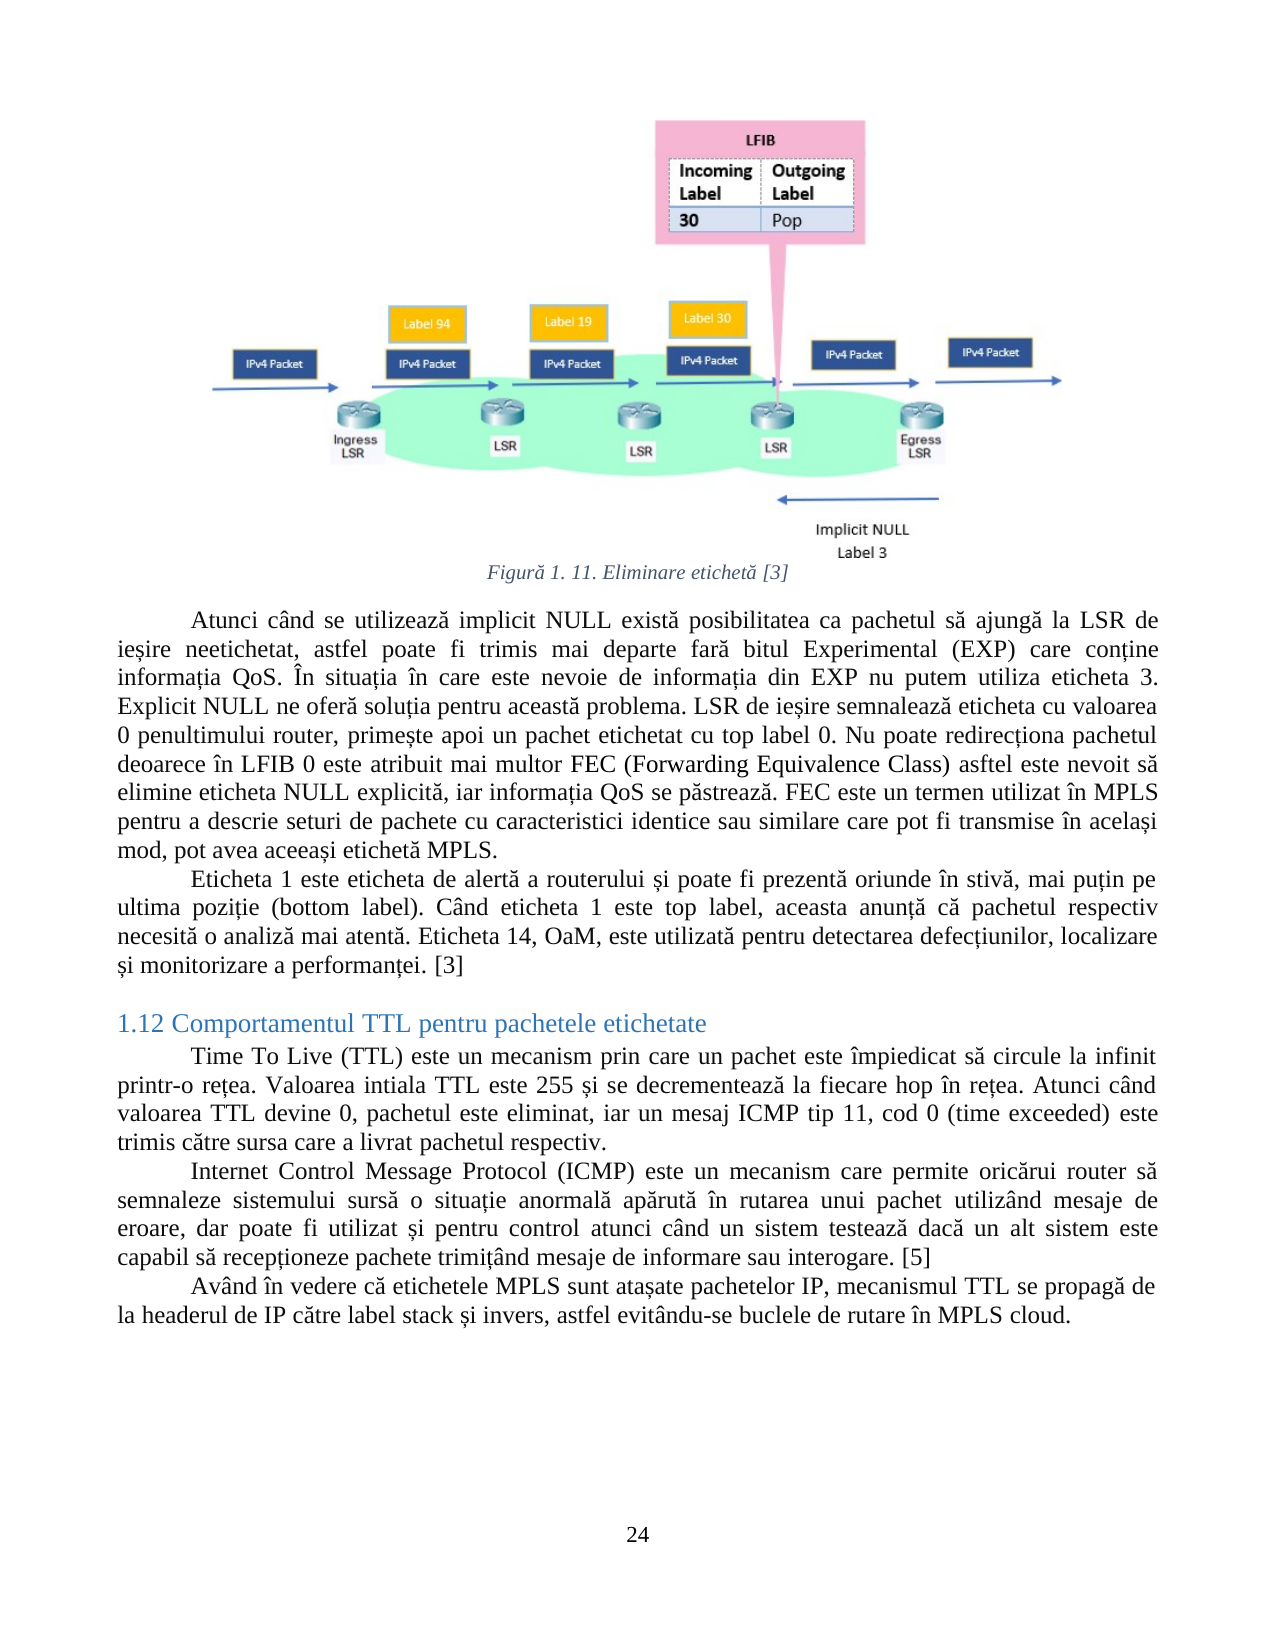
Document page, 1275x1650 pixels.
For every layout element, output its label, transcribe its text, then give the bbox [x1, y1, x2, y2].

text Atunci când se utilizează implicit NULL există posibilitatea ca pachetul să ajungă la LSR de ieșire neetichetat, astfel poate fi trimis mai departe fară bitul Experimental (EXP) care conține informația QoS. În situația în care este nevoie de informația din EXP nu putem utiliza eticheta 3. Explicit NULL ne oferă soluția pentru această problema. LSR de ieșire semnalează eticheta cu valoarea 0 penultimului router, primește apoi un pachet etichetat cu top label 0. Nu poate redirecționa pachetul deoarece în LFIB 0 este atribuit mai multor FEC (Forwarding Equivalence Class) asftel este nevoit să elimine eticheta NULL explicită, iar informația QoS se păstrează. FEC este un termen utilizat în MPLS pentru a descrie seturi de pachete cu caracteristici identice sau similare care pot fi transmise în același mod, pot avea aceeași etichetă MPLS. [117, 605, 1158, 864]
picture [212, 120, 1063, 558]
text Internet Control Message Protocol (ICMP) este un mecanism care permite oricărui router să semnaleze sistemului sursă o situație anormală apărută în rutarea unui pachet utilizând mesaje de eroare, dar poate fi utilizat și pentru control atunci când un sistem testează dacă un alt sistem este capabil să recepționeze pachete trimițând mesaje de informare sau interogare. [5] [117, 1156, 1158, 1271]
text Eticheta 1 este eticheta de alertă a routerului și poate fi prezentă oriunde în stivă, mai puțin pe ultima poziție (bottom label). Când eticheta 1 este top label, aceasta anunță că pachetul respectiv necesită o analiză mai atentă. Eticheta 14, OaM, este utilizată pentru detectarea defecțiunilor, localizare și monitorizare a performanței. [3] [117, 864, 1159, 979]
text Time To Live (TTL) este un mecanism prin care un pachet este împiedicat să circule la infinit printr-o rețea. Valoarea intiala TTL este 255 și se decrementează la fiecare hop în rețea. Atunci când valoarea TTL devine 0, pachetul este eliminat, iar un mesaj ICMP tip 11, cod 0 (time exceeded) este trimis către sursa care a livrat pachetul respectiv. [117, 1041, 1158, 1156]
subtitle Comportamentul TTL pentru pachetele etichetate [117, 1008, 1210, 1039]
text Figură 1. 11. Eliminare etichetă [3] [163, 560, 1113, 584]
text Având în vedere că etichetele MPLS sunt atașate pachetelor IP, mecanismul TTL se propagă de la headerul de IP către label stack și invers, astfel evitându-se buclele de rutare în MPLS cloud. [117, 1271, 1158, 1329]
